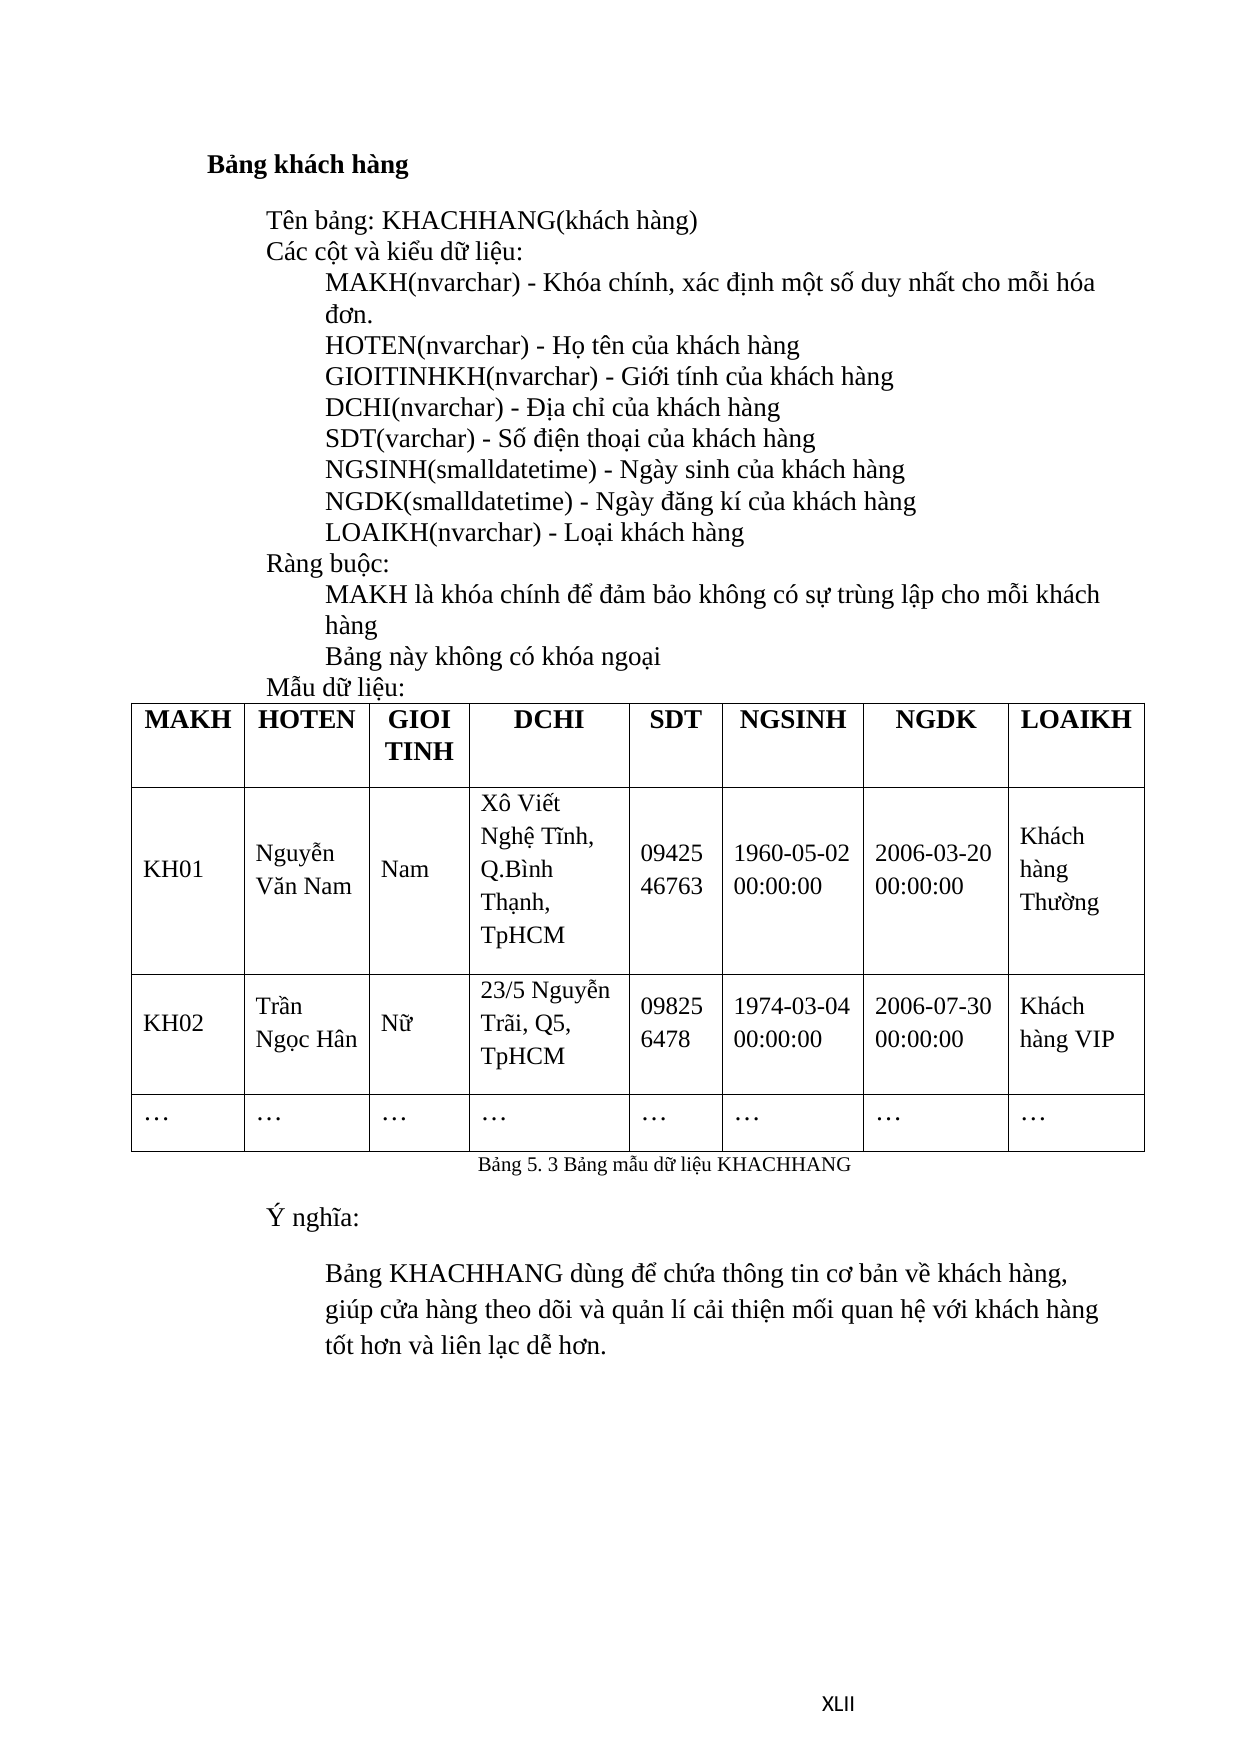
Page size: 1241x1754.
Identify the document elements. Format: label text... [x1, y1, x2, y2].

text MAKH(nvarchar) - Khóa chính, xác định một số duy nhất cho mỗi hóa đơn. [325, 267, 1122, 329]
text Bảng 5. 3 Bảng mẫu dữ liệu KHACHHANG [207, 1152, 1122, 1176]
table_cell … [370, 1095, 469, 1151]
text MAKH là khóa chính để đảm bảo không có sự trùng lập cho mỗi khách hàng [325, 578, 1122, 640]
table_cell Nguyễn Văn Nam [245, 788, 369, 974]
table_cell Khách hàng Thường [1009, 788, 1144, 974]
table_header SDT [630, 704, 722, 787]
table_cell … [470, 1095, 629, 1151]
text Ràng buộc: [266, 547, 1122, 578]
table_cell KH01 [132, 788, 244, 974]
text Các cột và kiểu dữ liệu: [266, 235, 1122, 267]
table_cell Nam [370, 788, 469, 974]
table_header MAKH [132, 704, 244, 787]
table_cell … [630, 1095, 722, 1151]
table_cell KH02 [132, 975, 244, 1094]
table_cell 2006-03-20 00:00:00 [864, 788, 1008, 974]
table_cell 098256478 [630, 975, 722, 1094]
table_header GIOITINH [370, 704, 469, 787]
text Tên bảng: KHACHHANG(khách hàng) [266, 204, 1122, 235]
text NGDK(smalldatetime) - Ngày đăng kí của khách hàng [325, 484, 1122, 516]
table_header NGDK [864, 704, 1008, 787]
table_cell Nữ [370, 975, 469, 1094]
text LOAIKH(nvarchar) - Loại khách hàng [325, 516, 1122, 547]
text NGSINH(smalldatetime) - Ngày sinh của khách hàng [325, 453, 1122, 484]
table_cell Xô Viết Nghệ Tĩnh, Q.Bình Thạnh, TpHCM [470, 788, 629, 974]
table_cell 1960-05-02 00:00:00 [723, 788, 863, 974]
table_cell Khách hàng VIP [1009, 975, 1144, 1094]
table_cell 2006-07-30 00:00:00 [864, 975, 1008, 1094]
table_cell … [1009, 1095, 1144, 1151]
text Bảng này không có khóa ngoại [325, 640, 1122, 671]
table_cell … [132, 1095, 244, 1151]
table_cell 0942546763 [630, 788, 722, 974]
text Ý nghĩa: [266, 1201, 1122, 1232]
table_cell … [245, 1095, 369, 1151]
text Mẫu dữ liệu: [266, 671, 1122, 703]
text Bảng khách hàng [207, 148, 1122, 179]
table_header NGSINH [723, 704, 863, 787]
table_cell Trần Ngọc Hân [245, 975, 369, 1094]
table_cell 23/5 Nguyễn Trãi, Q5, TpHCM [470, 975, 629, 1094]
table_cell … [723, 1095, 863, 1151]
table_header HOTEN [245, 704, 369, 787]
text GIOITINHKH(nvarchar) - Giới tính của khách hàng [325, 360, 1122, 391]
table_cell … [864, 1095, 1008, 1151]
table_header LOAIKH [1009, 704, 1144, 787]
table_header DCHI [470, 704, 629, 787]
text Bảng KHACHHANG dùng để chứa thông tin cơ bản về khách hàng, giúp cửa hàng theo dõi và quản lí cải thiện mối quan hệ với khách hàng tốt hơn và liên lạc dễ hơn. [325, 1257, 1122, 1360]
text SDT(varchar) - Số điện thoại của khách hàng [325, 422, 1122, 453]
text HOTEN(nvarchar) - Họ tên của khách hàng [325, 329, 1122, 360]
table_cell 1974-03-04 00:00:00 [723, 975, 863, 1094]
text DCHI(nvarchar) - Địa chỉ của khách hàng [325, 391, 1122, 422]
